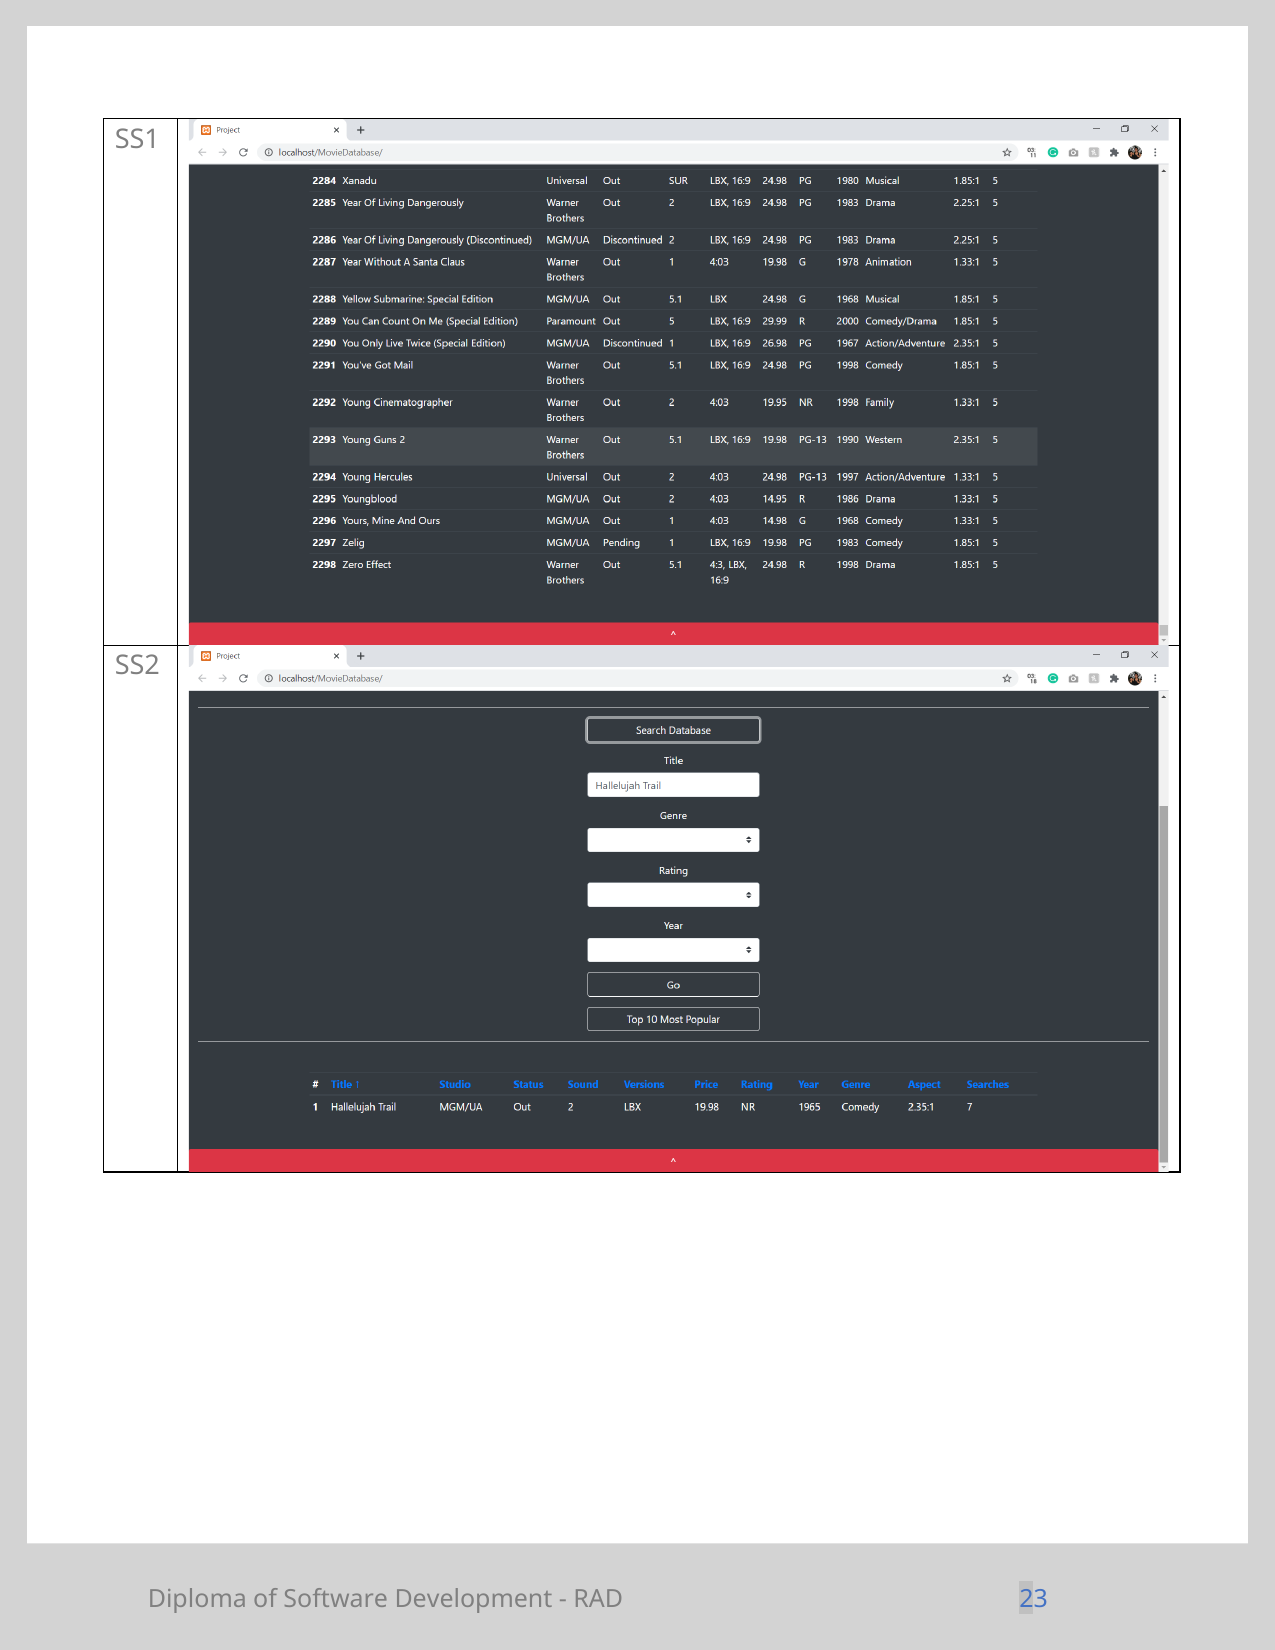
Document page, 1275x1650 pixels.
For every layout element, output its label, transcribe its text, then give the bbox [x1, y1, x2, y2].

table_cell [1169, 646, 1179, 1171]
table_cell [178, 646, 188, 1171]
table_header [178, 119, 188, 645]
table_header [1169, 119, 1179, 645]
picture [188, 119, 1169, 1172]
table_header SS1 [104, 119, 177, 645]
table_cell SS2 [104, 646, 177, 1171]
